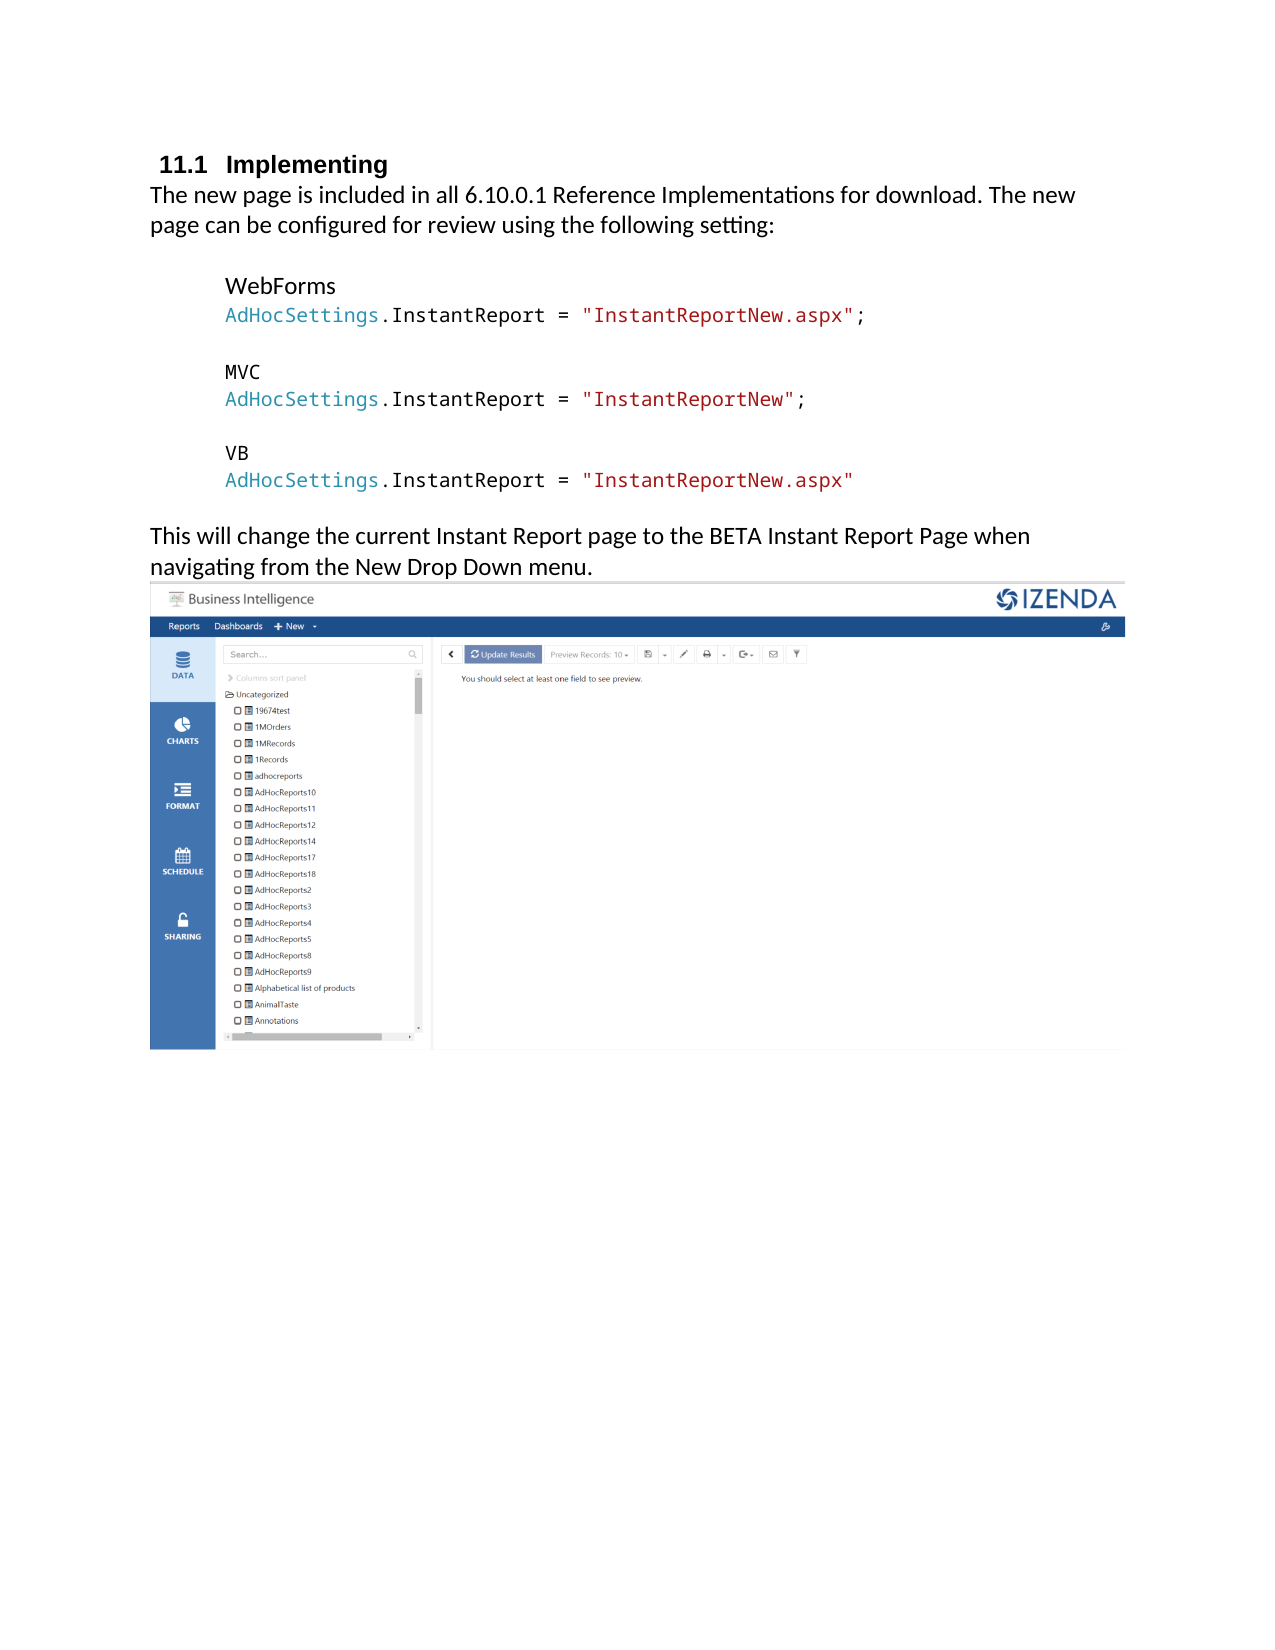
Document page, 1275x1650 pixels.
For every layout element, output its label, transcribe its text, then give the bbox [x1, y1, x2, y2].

text WebForms [150, 270, 1125, 301]
text AdHocSettings.InstantReport = "InstantReportNew.aspx"; [225, 301, 1125, 328]
text AdHocSettings.InstantReport = "InstantReportNew.aspx" [225, 466, 1125, 493]
text The new page is included in all 6.10.0.1 Reference Implementations for download. The new page can be configured for review using the following setting: [150, 179, 1125, 240]
text MVC [150, 358, 1125, 385]
text This will change the current Instant Report page to the BETA Instant Report Page when navigating from the New Drop Down menu. [150, 520, 1125, 581]
text VB [150, 439, 1125, 466]
text AdHocSettings.InstantReport = "InstantReportNew"; [225, 385, 1125, 412]
subtitle Implementing [159, 150, 1125, 179]
picture [150, 581, 1125, 1050]
